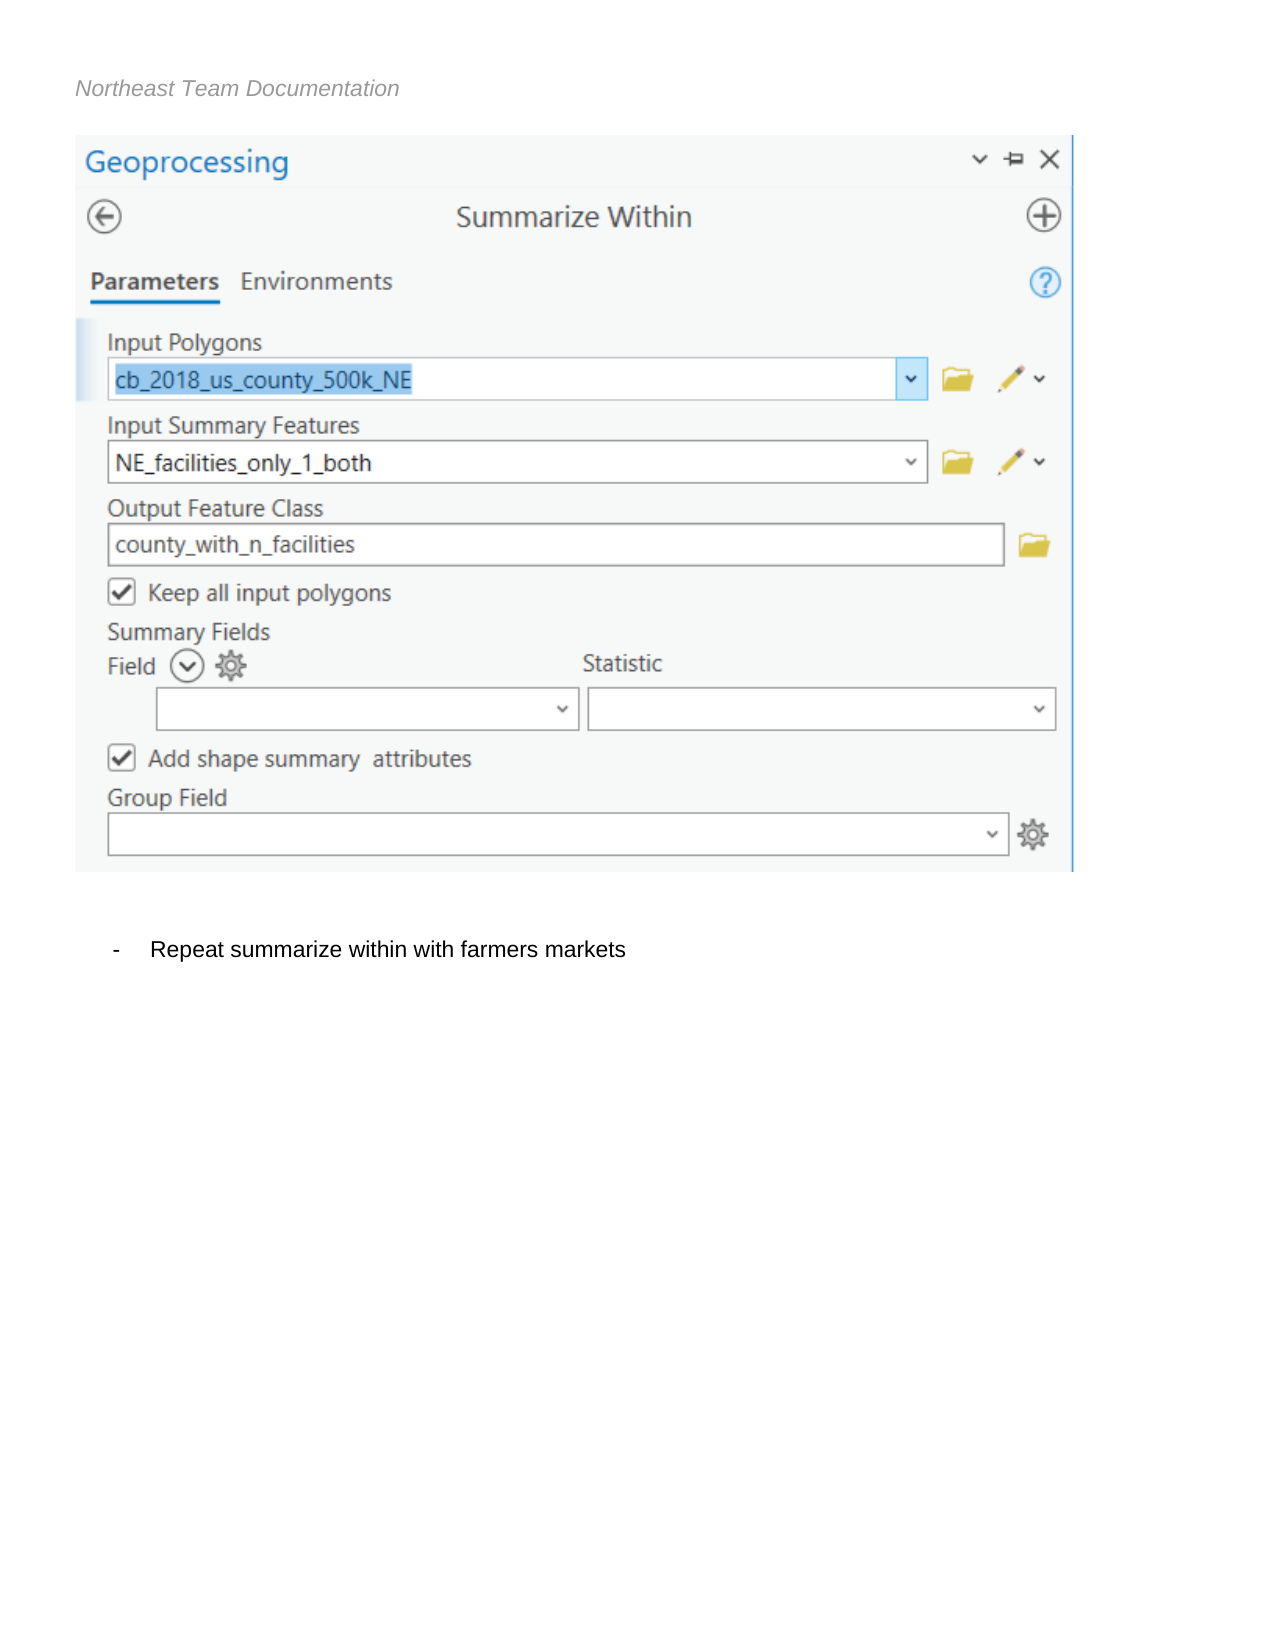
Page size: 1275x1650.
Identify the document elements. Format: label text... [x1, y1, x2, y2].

list Repeat summarize within with farmers markets [112, 936, 1200, 962]
picture [75, 135, 1074, 872]
